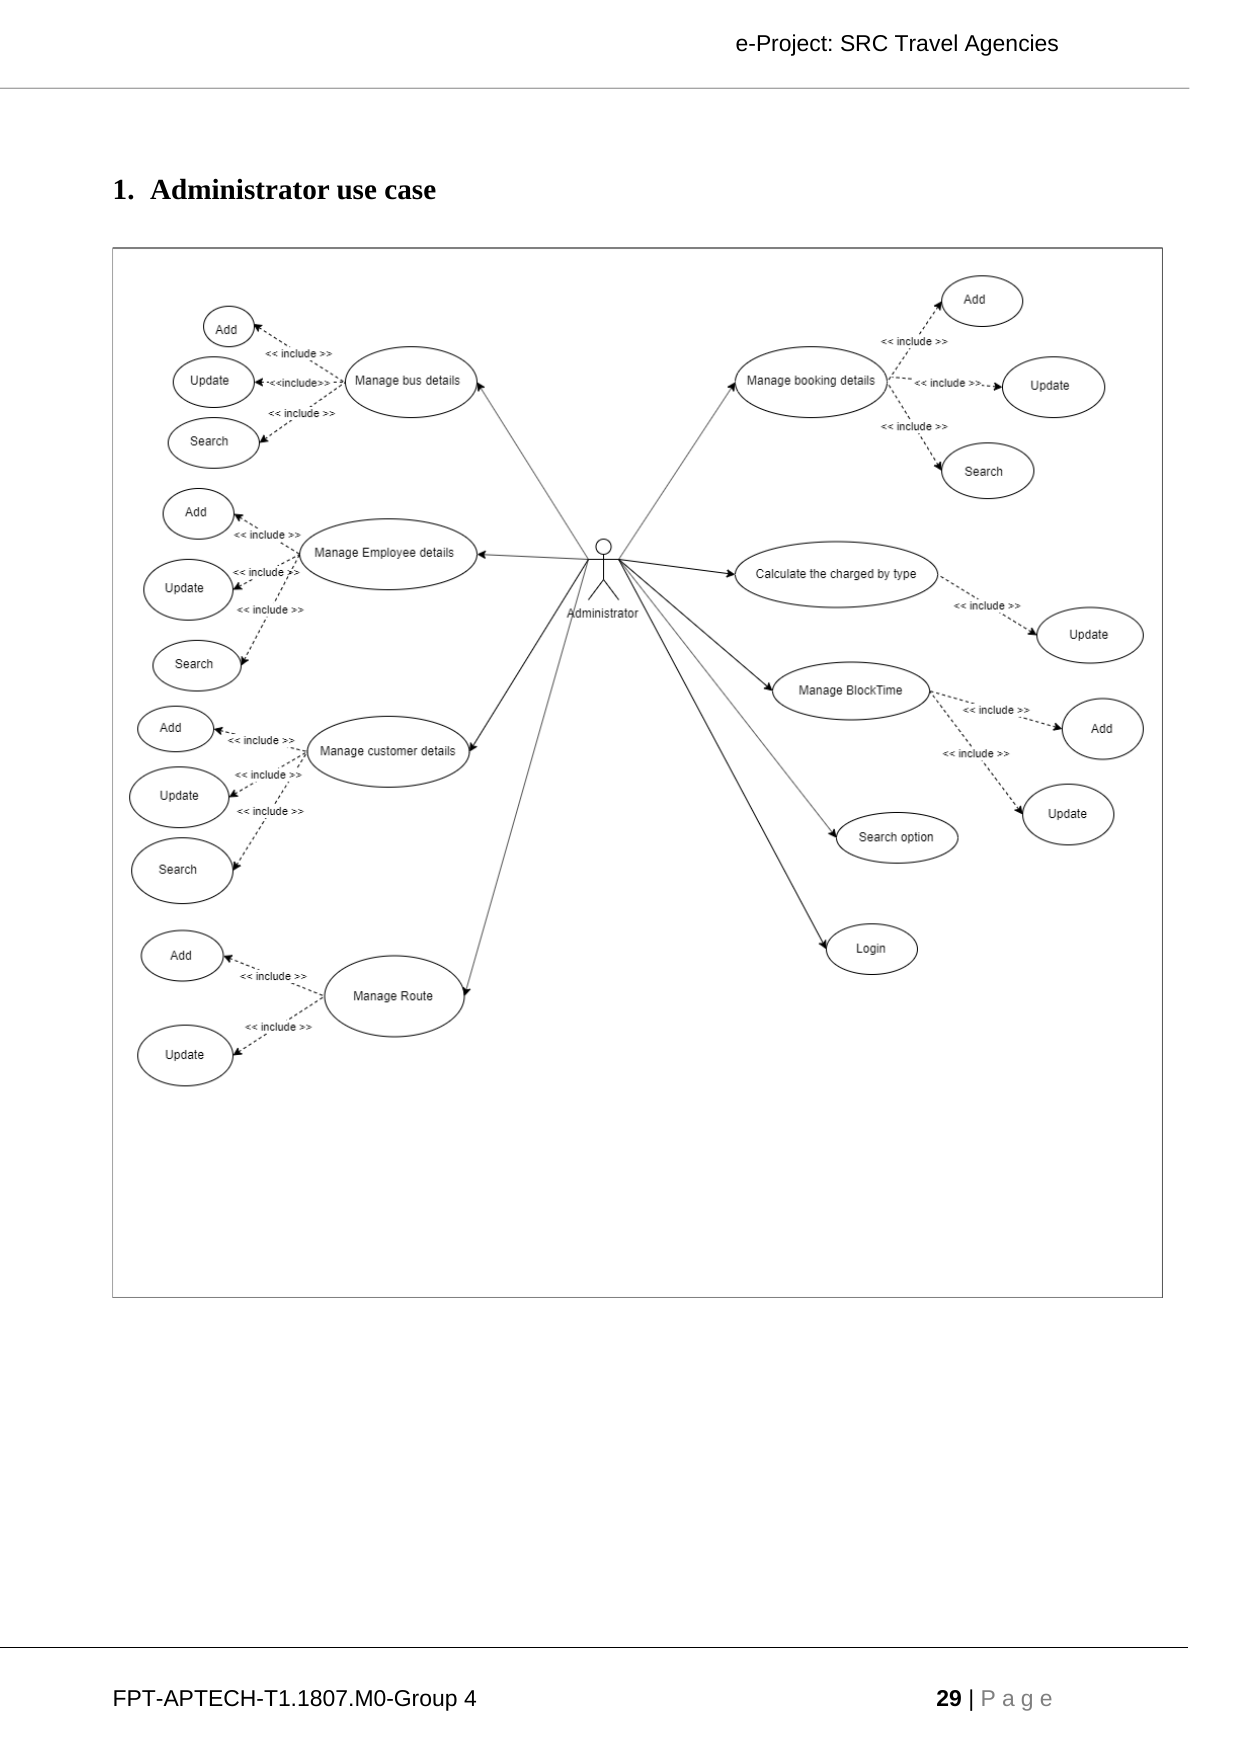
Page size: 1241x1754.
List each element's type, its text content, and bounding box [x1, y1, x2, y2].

subtitle Administrator use case [112, 172, 1162, 206]
picture [112, 247, 1163, 1298]
